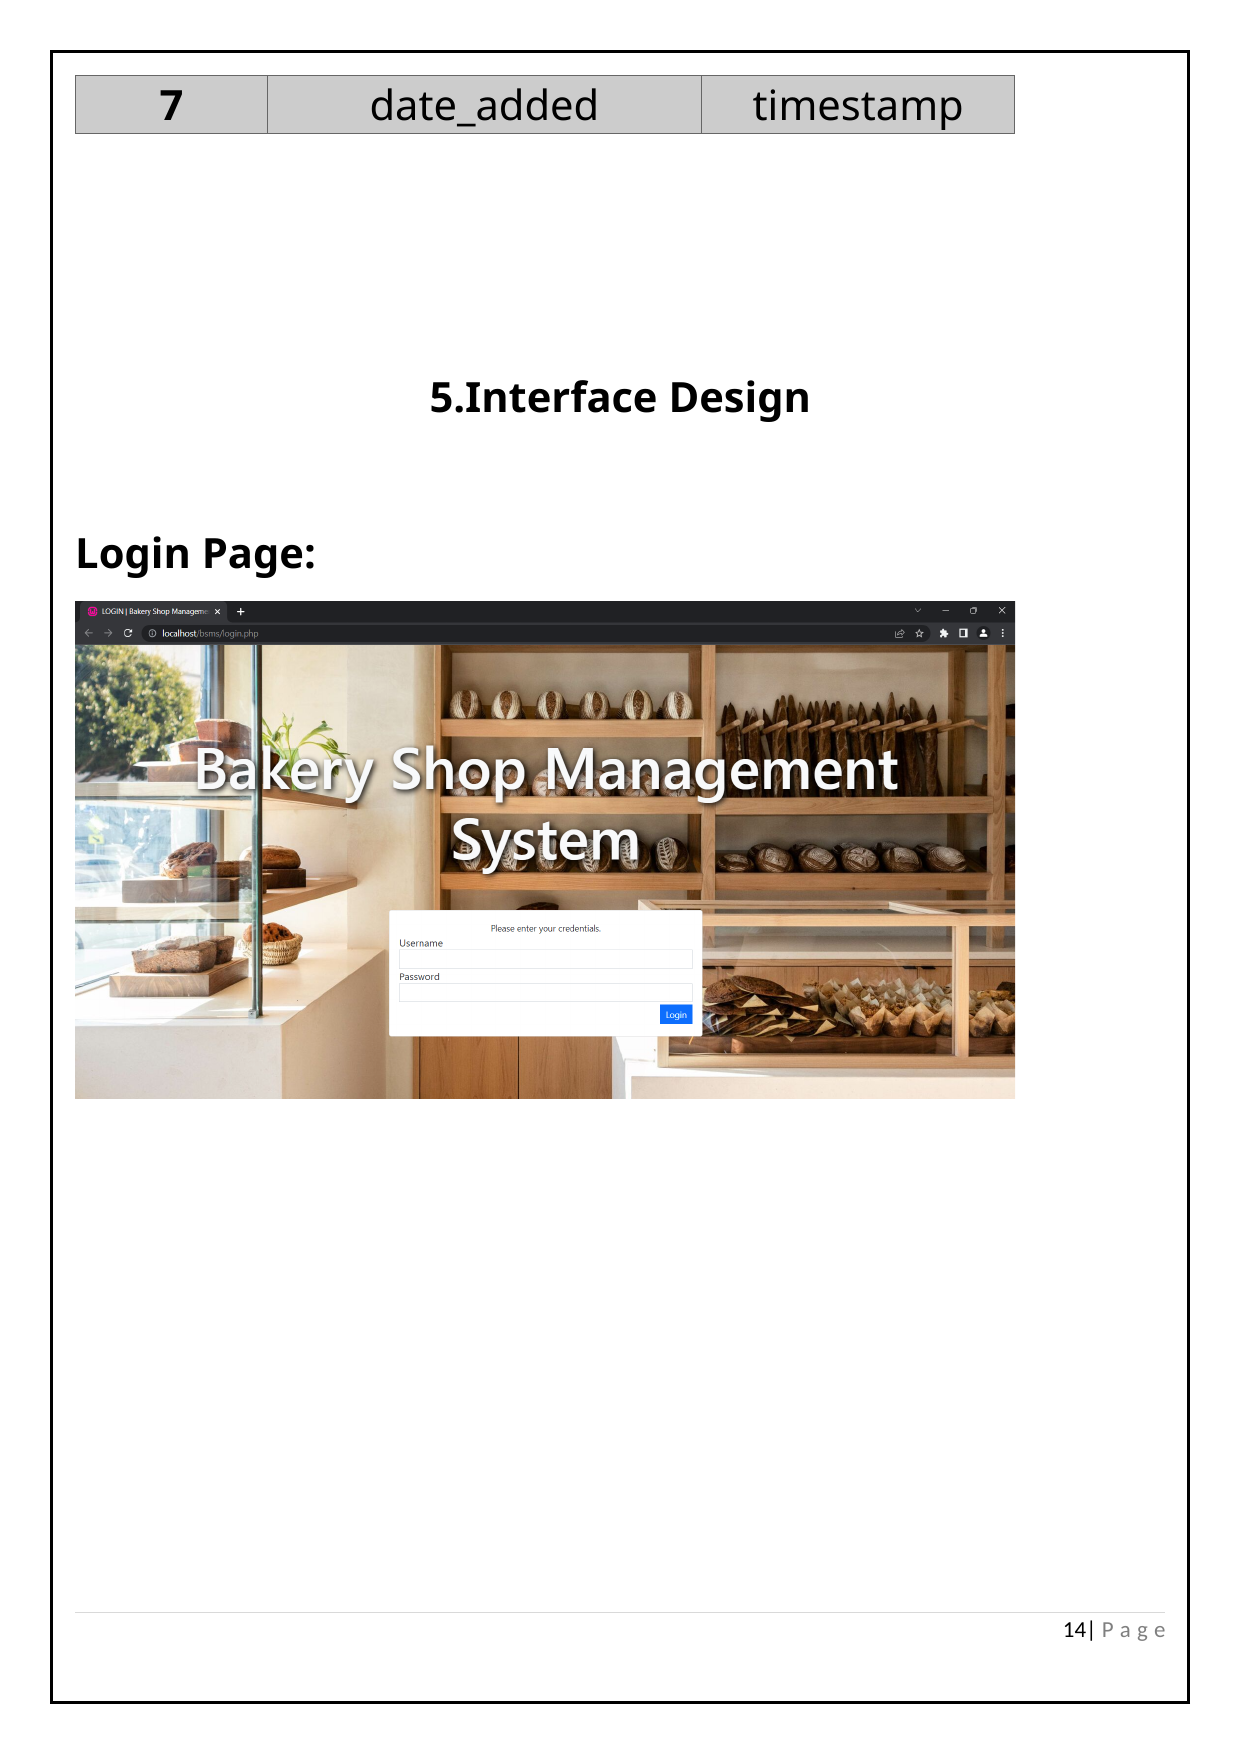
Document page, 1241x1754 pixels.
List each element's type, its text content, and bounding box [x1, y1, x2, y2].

table_cell timestamp [702, 76, 1014, 133]
table_cell 7 [76, 76, 267, 133]
text Login Page: [75, 523, 1165, 580]
table_cell date_added [268, 76, 701, 133]
picture [75, 601, 1016, 1099]
text 5.Interface Design [75, 368, 1165, 424]
